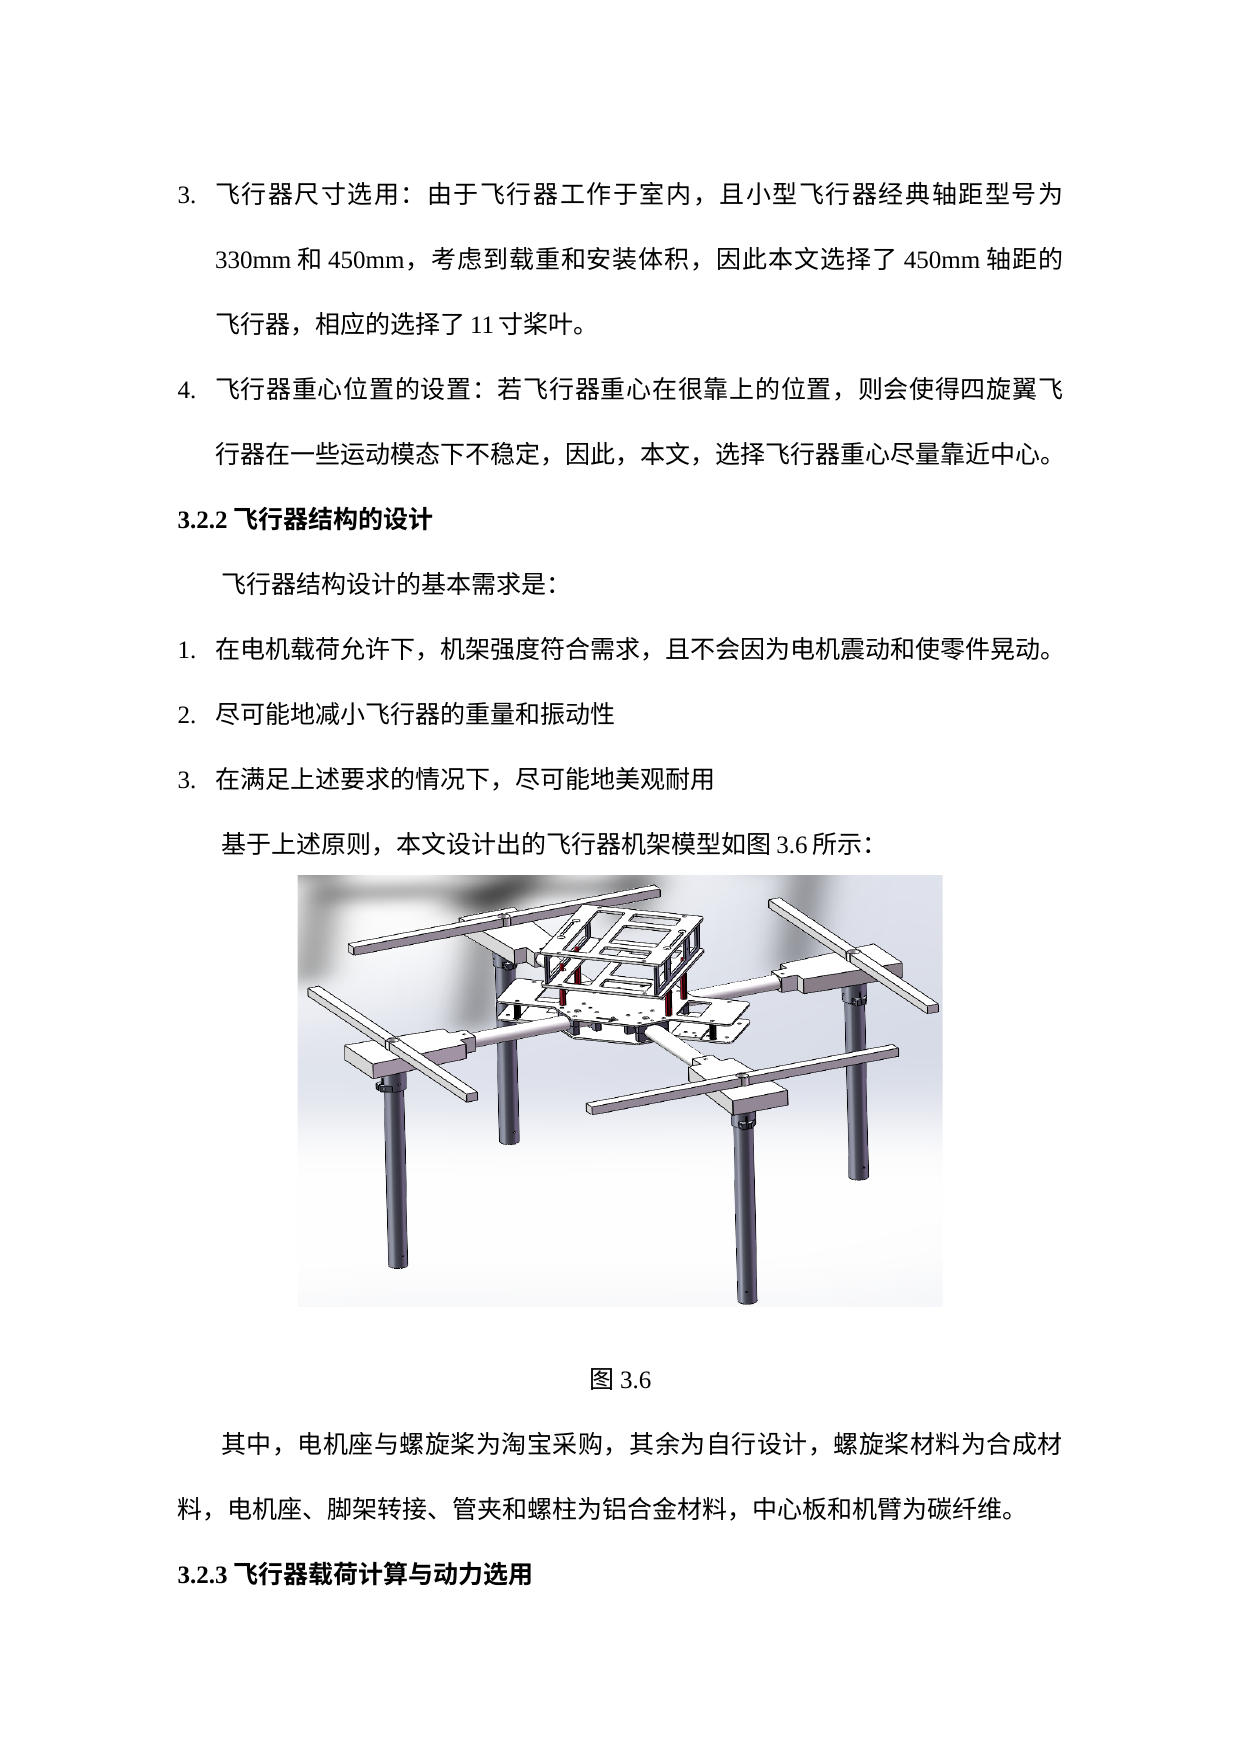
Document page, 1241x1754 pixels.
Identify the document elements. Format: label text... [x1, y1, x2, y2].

text 飞行器结构设计的基本需求是： [177, 551, 1063, 616]
text 3.2.3 飞行器载荷计算与动力选用 [177, 1540, 1063, 1605]
list 在电机载荷允许下，机架强度符合需求，且不会因为电机震动和使零件晃动。 [177, 616, 1063, 681]
text 3.2.2 飞行器结构的设计 [177, 486, 1063, 551]
text 4. 飞行器重心位置的设置：若飞行器重心在很靠上的位置，则会使得四旋翼飞行器在一些运动模态下不稳定，因此，本文，选择飞行器重心尽量靠近中心。 [177, 356, 1063, 486]
list 在满足上述要求的情况下，尽可能地美观耐用 [177, 746, 1063, 811]
text 其中，电机座与螺旋桨为淘宝采购，其余为自行设计，螺旋桨材料为合成材料，电机座、脚架转接、管夹和螺柱为铝合金材料，中心板和机臂为碳纤维。 [177, 1410, 1063, 1540]
list 飞行器尺寸选用：由于飞行器工作于室内，且小型飞行器经典轴距型号为330mm和450mm，考虑到载重和安装体积，因此本文选择了450mm轴距的飞行器，相应的选择了11寸桨叶。 [177, 161, 1063, 356]
list 尽可能地减小飞行器的重量和振动性 [177, 681, 1063, 746]
picture [297, 875, 943, 1307]
text 基于上述原则，本文设计出的飞行器机架模型如图3.6所示： [177, 811, 1063, 876]
text 图 3.6 [177, 1345, 1063, 1410]
